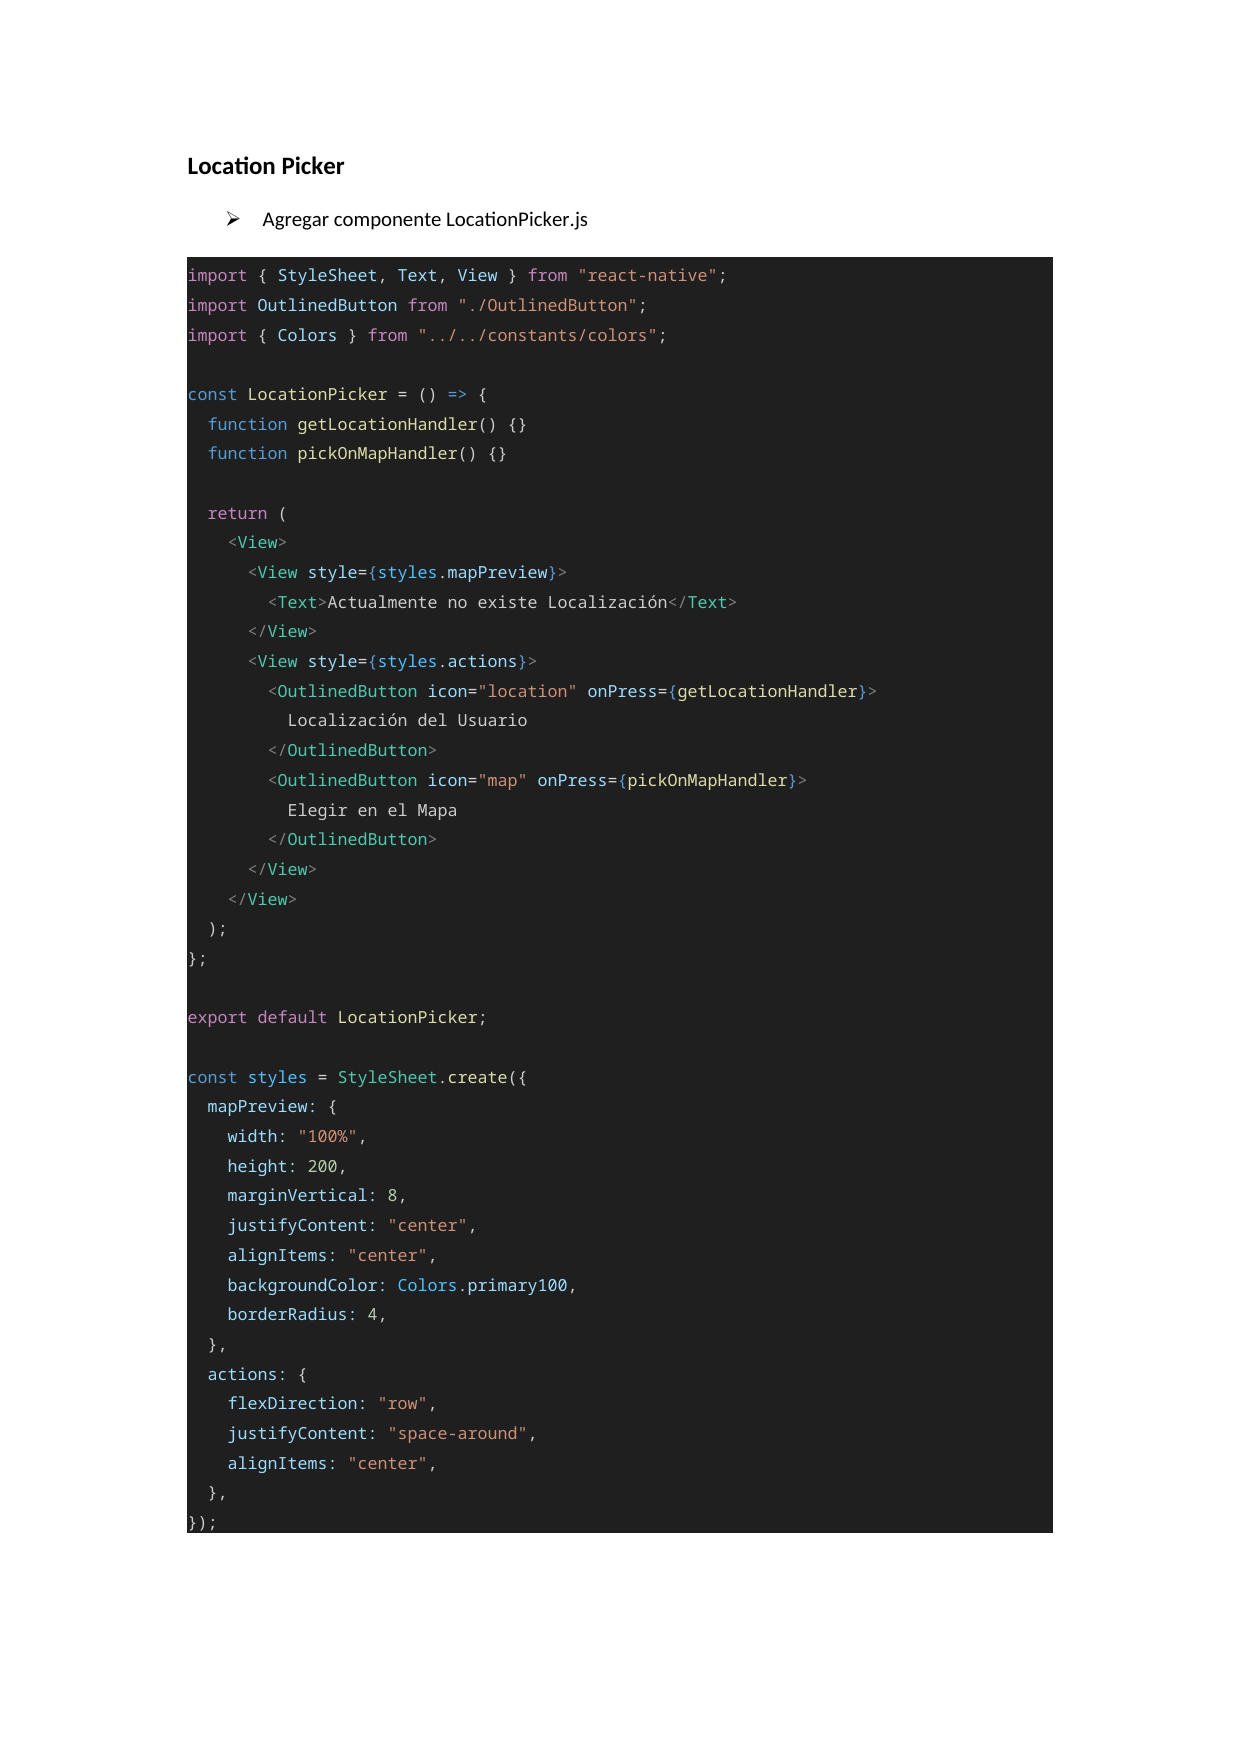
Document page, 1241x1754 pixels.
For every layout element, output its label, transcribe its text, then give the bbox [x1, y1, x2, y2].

text function pickOnMapHandler() {} [187, 435, 1053, 464]
text const styles = StyleSheet.create({ [187, 1058, 1053, 1088]
text <View style={styles.mapPreview}> [187, 554, 1053, 583]
text </OutlinedButton> [187, 732, 1053, 761]
text actions: { [187, 1355, 1053, 1385]
text alignItems: "center", [187, 1236, 1053, 1266]
text marginVertical: 8, [187, 1177, 1053, 1207]
text flexDirection: "row", [187, 1385, 1053, 1414]
text import { Colors } from "../../constants/colors"; [187, 316, 1053, 346]
text <OutlinedButton icon="location" onPress={getLocationHandler}> [187, 672, 1053, 702]
text backgroundColor: Colors.primary100, [187, 1266, 1053, 1296]
text }, [187, 1474, 1053, 1504]
text </OutlinedButton> [187, 821, 1053, 851]
text function getLocationHandler() {} [187, 405, 1053, 435]
text justifyContent: "space-around", [187, 1414, 1053, 1444]
text mapPreview: { [187, 1088, 1053, 1118]
text }, [187, 1326, 1053, 1355]
text </View> [187, 880, 1053, 910]
text import { StyleSheet, Text, View } from "react-native"; [187, 257, 1053, 286]
text import OutlinedButton from "./OutlinedButton"; [187, 286, 1053, 316]
list Agregar componente LocationPicker.js [225, 206, 1053, 231]
text <OutlinedButton icon="map" onPress={pickOnMapHandler}> [187, 761, 1053, 791]
text </View> [187, 613, 1053, 643]
list Location Picker [187, 150, 1053, 181]
text export default LocationPicker; [187, 999, 1053, 1029]
text }); [187, 1504, 1053, 1533]
text </View> [187, 851, 1053, 880]
text }; [187, 939, 1053, 969]
text Localización del Usuario [187, 702, 1053, 732]
text return ( [187, 494, 1053, 524]
text justifyContent: "center", [187, 1207, 1053, 1236]
text alignItems: "center", [187, 1444, 1053, 1474]
text height: 200, [187, 1147, 1053, 1177]
text Elegir en el Mapa [187, 791, 1053, 821]
text borderRadius: 4, [187, 1296, 1053, 1326]
text ); [187, 910, 1053, 939]
text <View> [187, 524, 1053, 554]
text <Text>Actualmente no existe Localización</Text> [187, 583, 1053, 613]
text <View style={styles.actions}> [187, 643, 1053, 672]
text const LocationPicker = () => { [187, 376, 1053, 405]
text width: "100%", [187, 1118, 1053, 1147]
